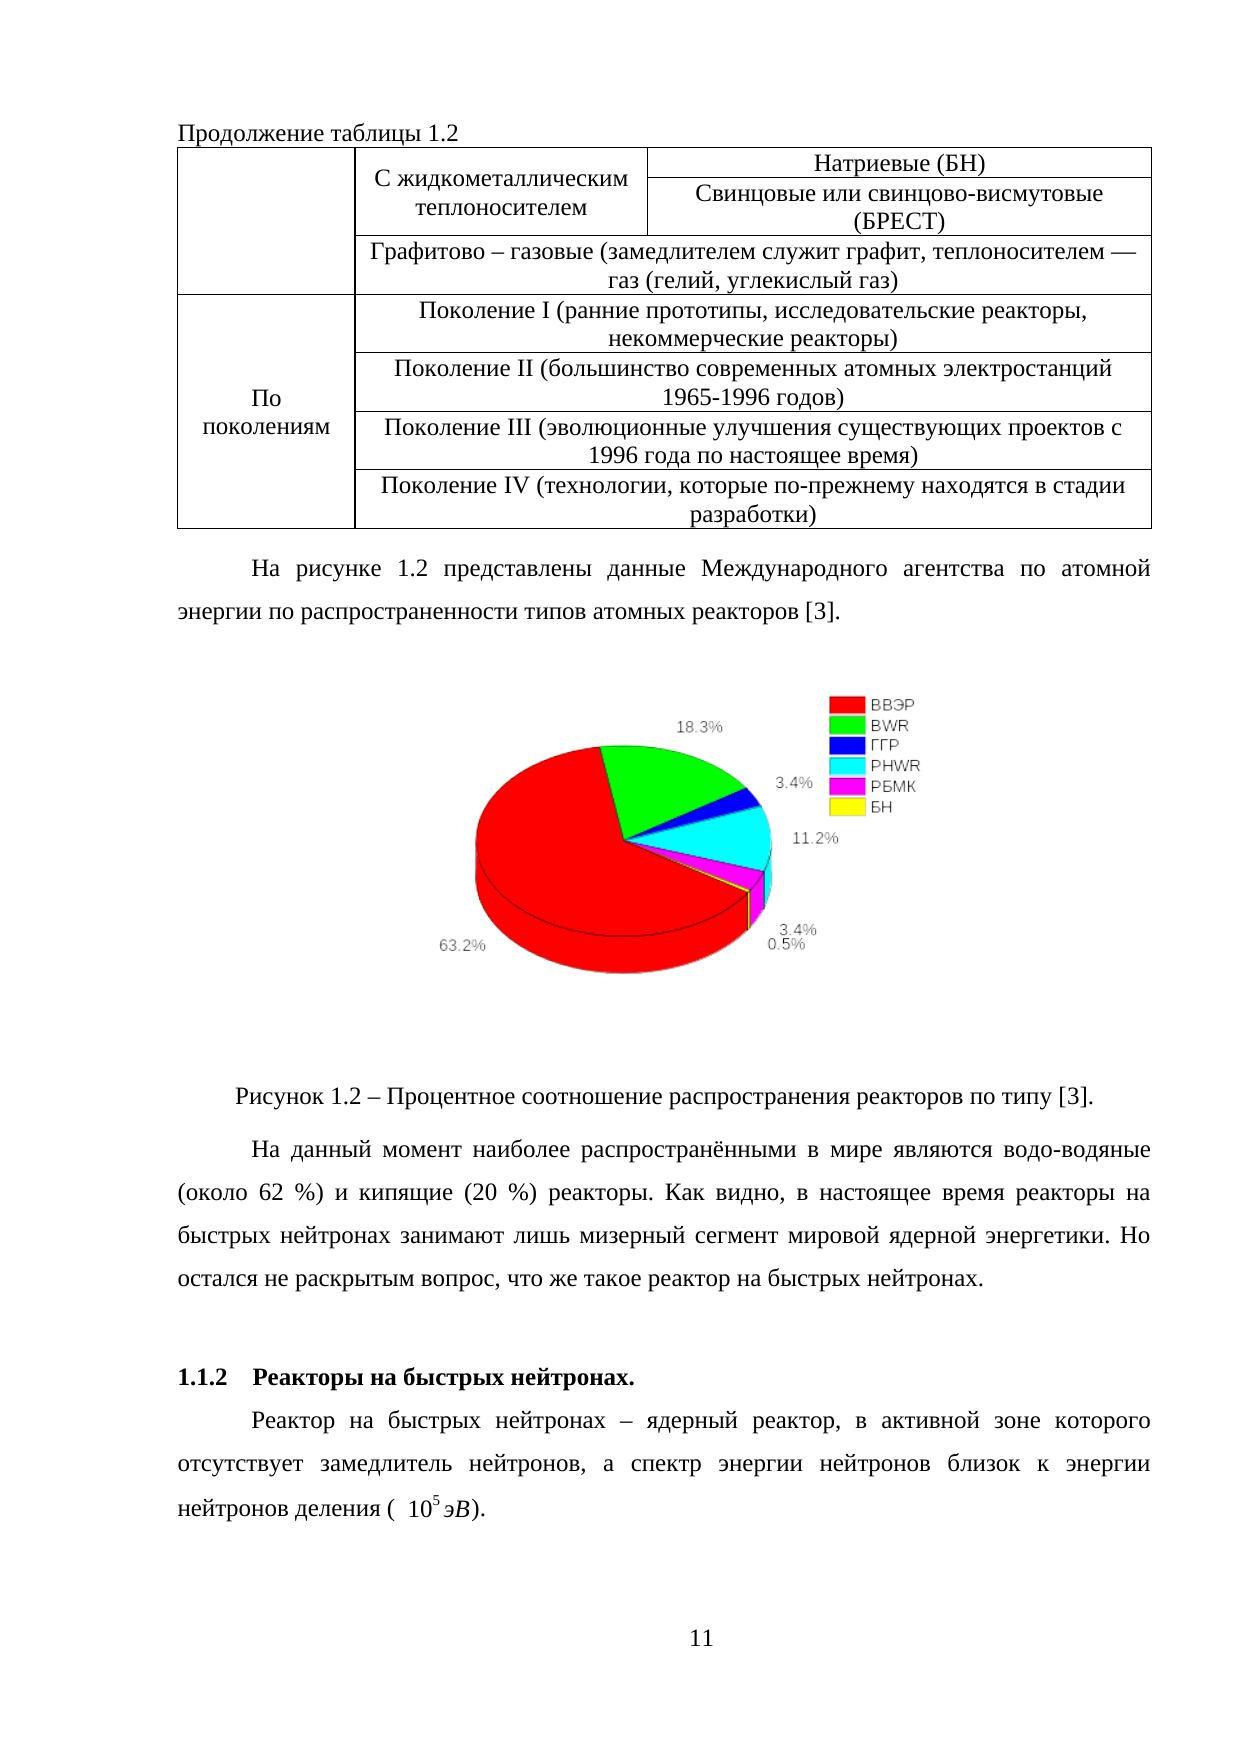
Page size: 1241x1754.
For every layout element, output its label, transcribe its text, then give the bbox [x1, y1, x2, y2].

text На рисунке 1.2 представлены данные Международного агентства по атомной энергии по распространенности типов атомных реакторов [3]. [177, 553, 1152, 625]
table_header С жидкометаллическим теплоносителем [356, 148, 647, 235]
table_cell Поколение III (эволюционные улучшения существующих проектов с 1996 года по настоящее время) [356, 412, 1151, 469]
text Продолжение таблицы 1.2 [177, 118, 1152, 147]
table_cell Графитово – газовые (замедлителем служит графит, теплоносителем — газ (гелий, углекислый газ) [356, 236, 1151, 294]
subtitle Реакторы на быстрых нейтронах. [177, 1362, 1152, 1391]
table_cell Поколение I (ранние прототипы, исследовательские реакторы, некоммерческие реакторы) [356, 295, 1151, 352]
table_header Натриевые (БН) [648, 148, 1151, 177]
text Реактор на быстрых нейтронах – ядерный реактор, в активной зоне которого отсутствует замедлитель нейтронов, а спектр энергии нейтронов близок к энергии нейтронов деления (). [177, 1405, 1152, 1523]
table_cell По поколениям [178, 295, 354, 528]
text Рисунок 1.2 – Процентное соотношение распространения реакторов по типу [3]. [177, 1081, 1152, 1110]
table_header [178, 148, 354, 294]
table_cell Поколение II (большинство современных атомных электростанций 1965-1996 годов) [356, 353, 1151, 411]
table_cell Свинцовые или свинцово-висмутовые (БРЕСТ) [648, 178, 1151, 235]
text На данный момент наиболее распространёнными в мире являются водо-водяные (около 62 %) и кипящие (20 %) реакторы. Как видно, в настоящее время реакторы на быстрых нейтронах занимают лишь мизерный сегмент мировой ядерной энергетики. Но остался не раскрытым вопрос, что же такое реактор на быстрых нейтронах. [177, 1134, 1152, 1292]
table_cell Поколение IV (технологии, которые по-прежнему находятся в стадии разработки) [356, 470, 1151, 528]
